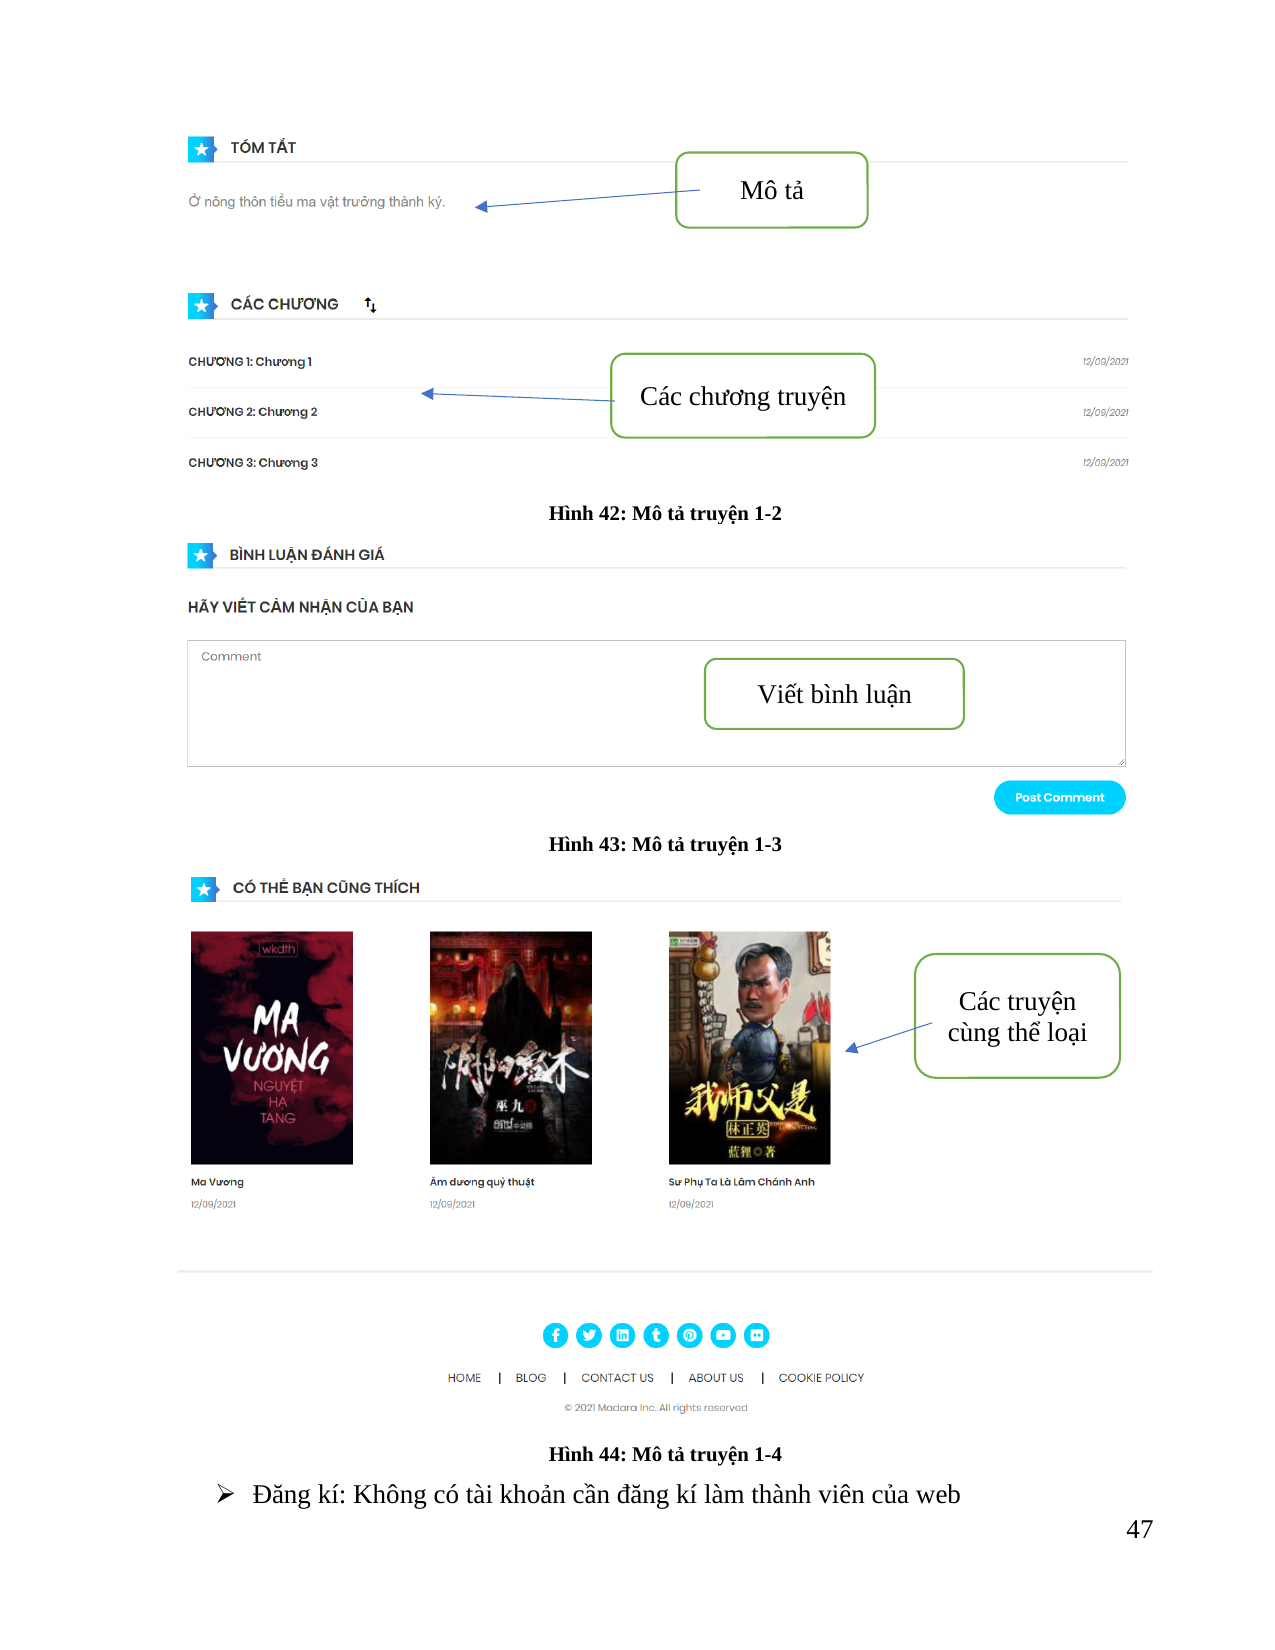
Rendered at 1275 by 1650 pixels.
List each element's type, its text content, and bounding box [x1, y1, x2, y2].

picture [177, 118, 1154, 501]
text Hình 42: Mô tả truyện 1-2 [177, 501, 1153, 524]
text Hình 43: Mô tả truyện 1-3 [177, 833, 1153, 856]
picture [177, 524, 1154, 833]
list Đăng kí: Không có tài khoản cần đăng kí làm thành viên của web [215, 1478, 1153, 1509]
text Hình 44: Mô tả truyện 1-4 [177, 1442, 1153, 1466]
picture [177, 856, 1154, 1427]
